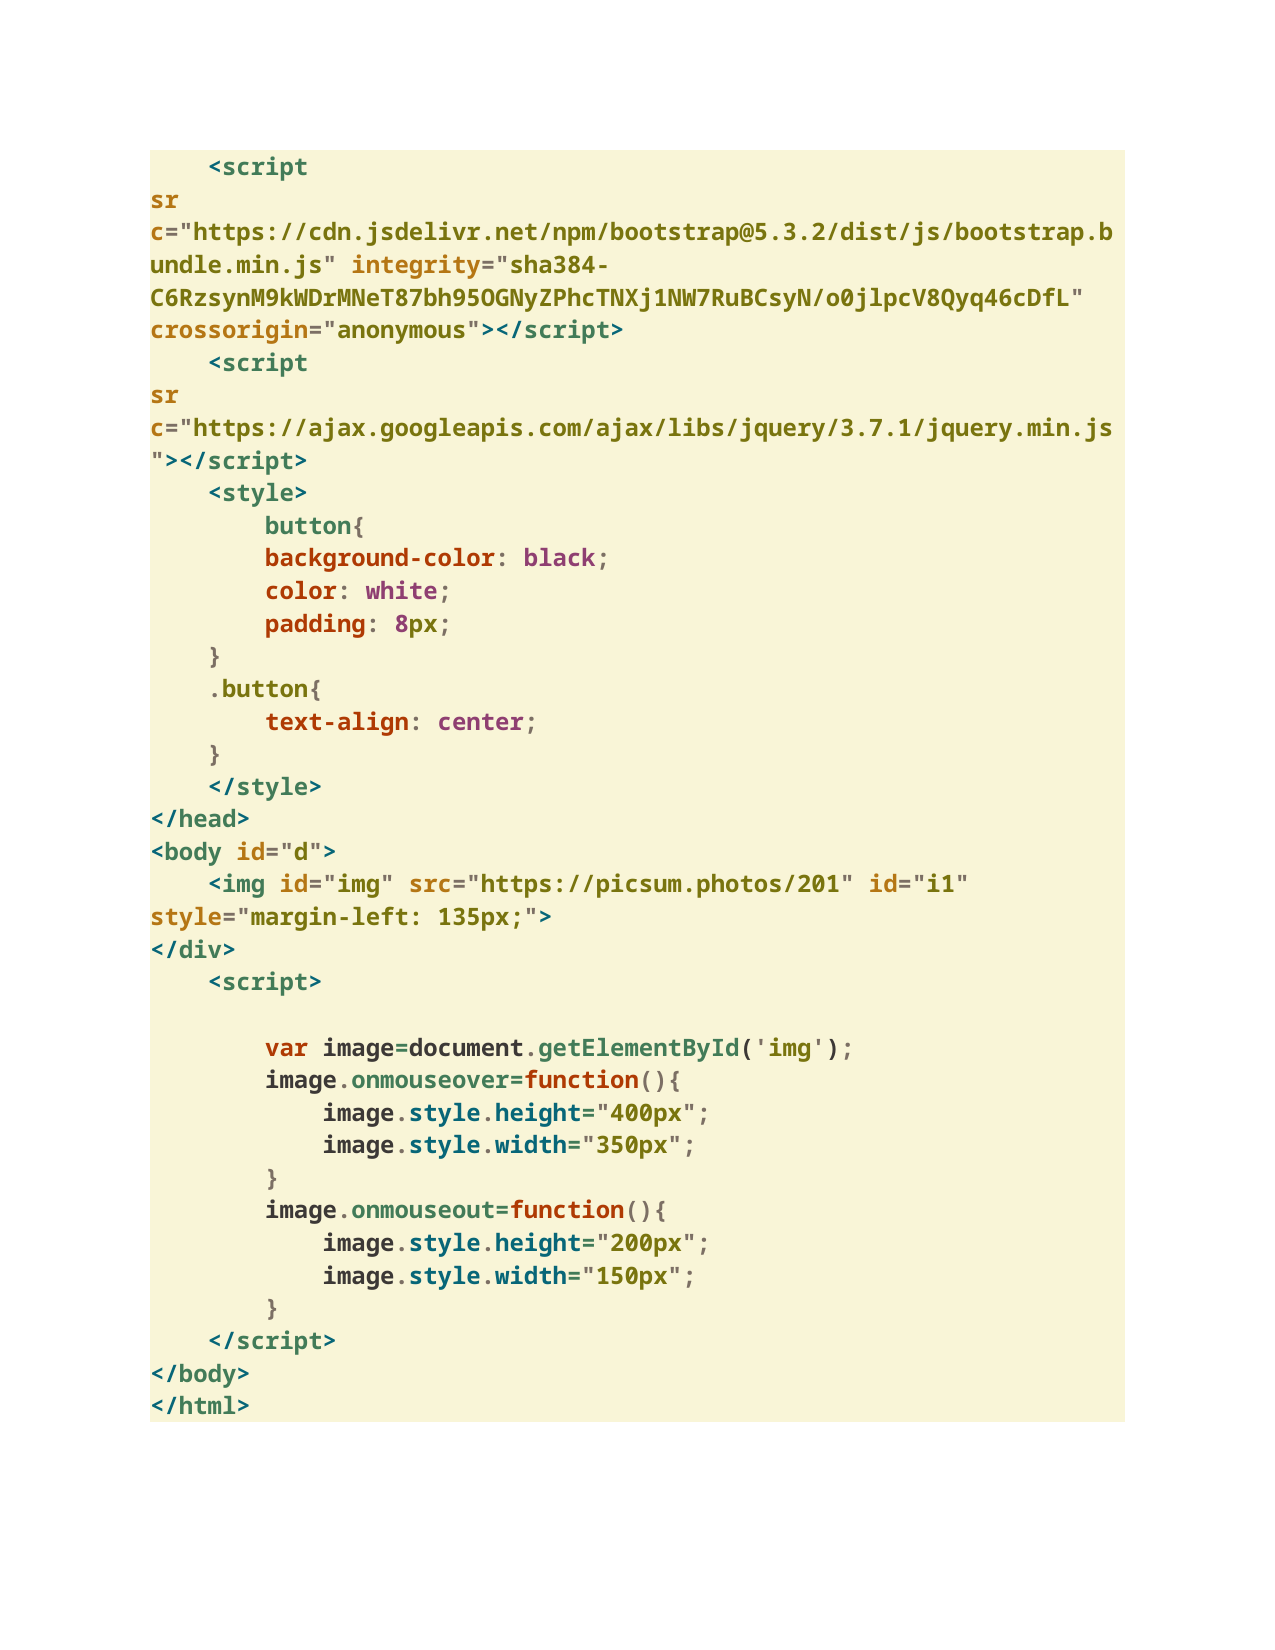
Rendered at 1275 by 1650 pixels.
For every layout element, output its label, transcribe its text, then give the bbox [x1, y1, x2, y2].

text image.style.width="150px"; [150, 1258, 1125, 1291]
text text-align: center; [150, 704, 1125, 737]
text <script src="https://cdn.jsdelivr.net/npm/bootstrap@5.3.2/dist/js/bootstrap.bundle.min.js" integrity="sha384-C6RzsynM9kWDrMNeT87bh95OGNyZPhcTNXj1NW7RuBCsyN/o0jlpcV8Qyq46cDfL" crossorigin="anonymous"></script> [150, 150, 1125, 346]
text background-color: black; [150, 541, 1125, 574]
text <script src="https://ajax.googleapis.com/ajax/libs/jquery/3.7.1/jquery.min.js"></script> [150, 346, 1125, 476]
text } [150, 639, 1125, 672]
text <style> [150, 476, 1125, 509]
text </head> [150, 802, 1125, 835]
text } [150, 1291, 1125, 1324]
text </body> [150, 1356, 1125, 1389]
text } [150, 737, 1125, 769]
text image.onmouseover=function(){ [150, 1063, 1125, 1096]
text padding: 8px; [150, 606, 1125, 639]
text button{ [150, 509, 1125, 541]
text image.style.height="400px"; [150, 1096, 1125, 1128]
text <script> [150, 965, 1125, 998]
text image.style.height="200px"; [150, 1226, 1125, 1258]
text } [150, 1161, 1125, 1193]
text </script> [150, 1324, 1125, 1356]
text <img id="img" src="https://picsum.photos/201" id="i1" style="margin-left: 135px;"> [150, 867, 1125, 932]
text </html> [150, 1389, 1125, 1422]
text </div> [150, 932, 1125, 965]
text image.style.width="350px"; [150, 1128, 1125, 1161]
text </style> [150, 769, 1125, 802]
text image.onmouseout=function(){ [150, 1193, 1125, 1226]
text .button{ [150, 672, 1125, 704]
text <body id="d"> [150, 835, 1125, 867]
text color: white; [150, 574, 1125, 606]
text var image=document.getElementById('img'); [150, 1030, 1125, 1063]
